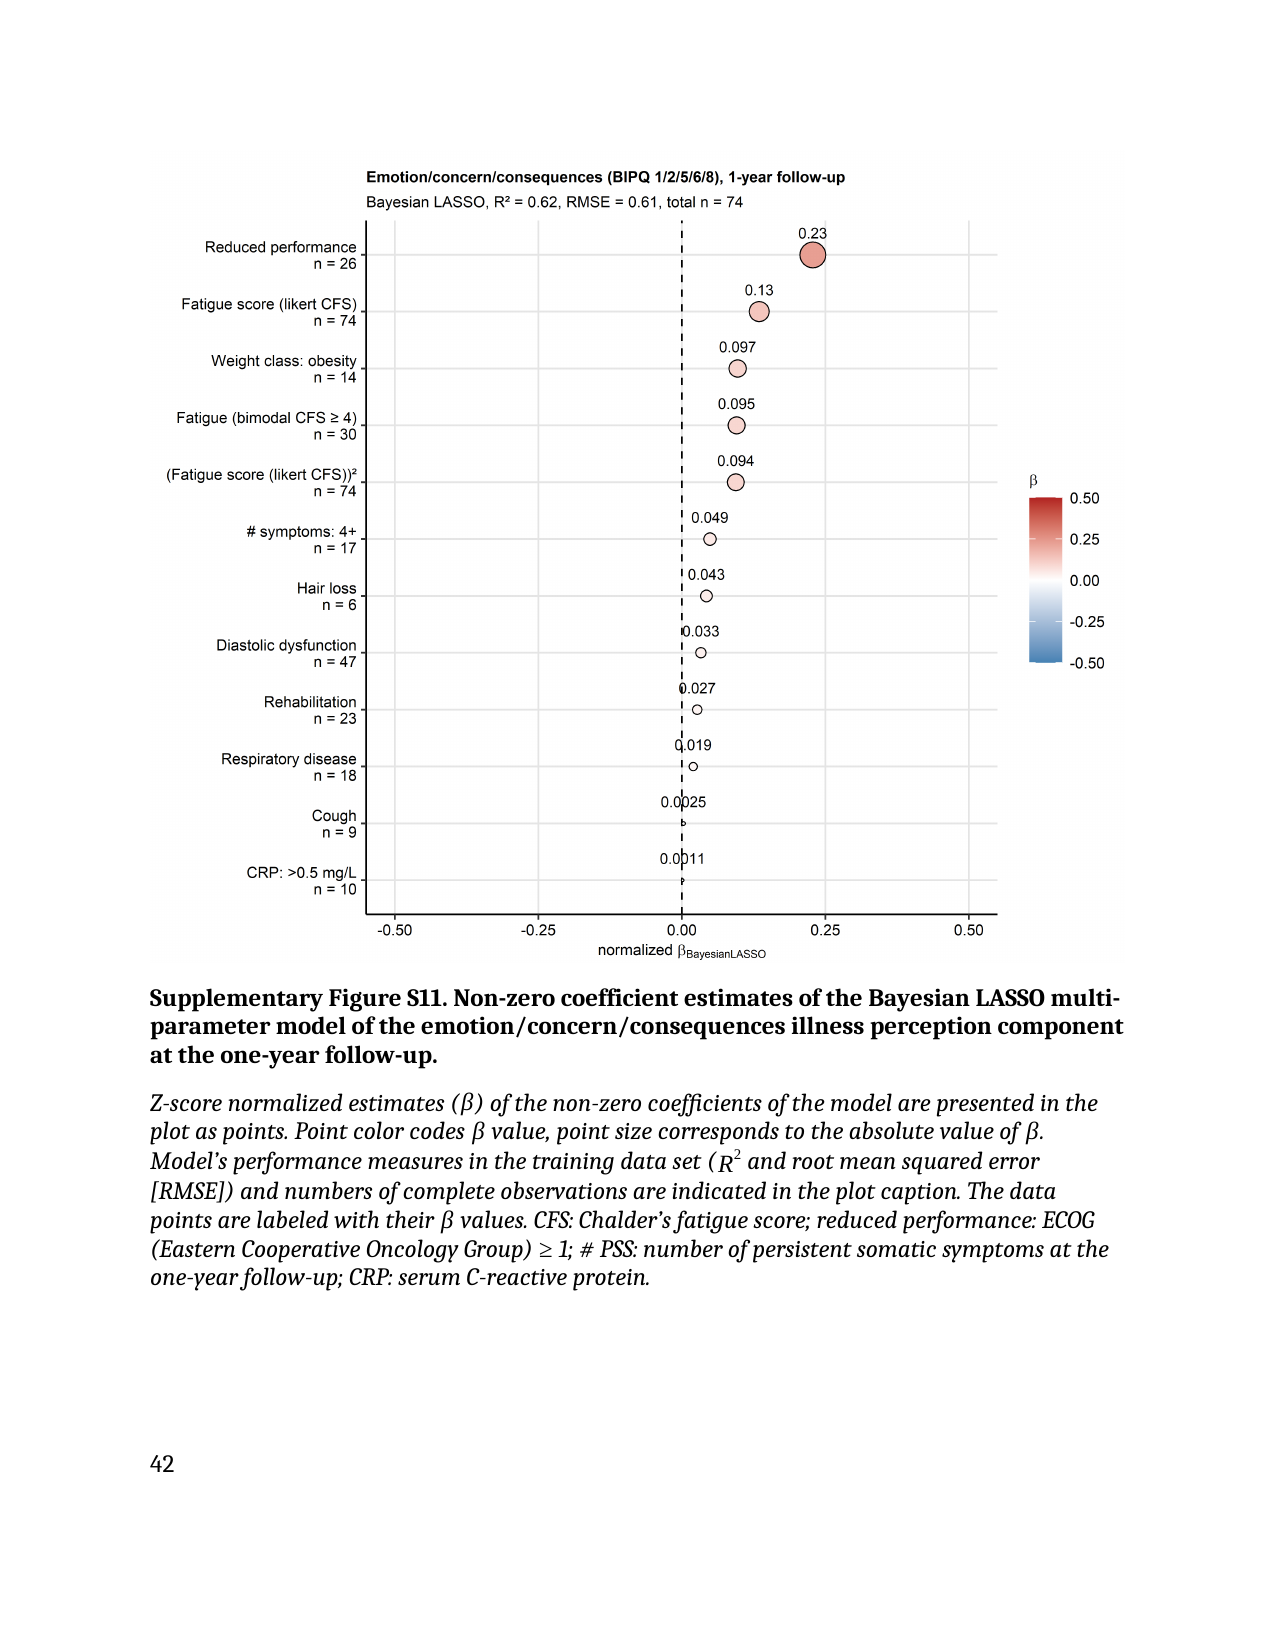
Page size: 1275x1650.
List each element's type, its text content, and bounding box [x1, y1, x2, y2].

text Supplementary Figure S11. Non-zero coefficient estimates of the Bayesian LASSO multi-parameter model of the emotion/concern/consequences illness perception component at the one-year follow-up. [150, 983, 1125, 1070]
text Z-score normalized estimates () of the non-zero coefficients of the model are presented in the plot as points. Point color codes value, point size corresponds to the absolute value of . Model’s performance measures in the training data set ( and root mean squared error [RMSE]) and numbers of complete observations are indicated in the plot caption. The data points are labeled with their values. CFS: Chalder’s fatigue score; reduced performance: ECOG (Eastern Cooperative Oncology Group) 1; # PSS: number of persistent somatic symptoms at the one-year follow-up; CRP: serum C-reactive protein. [150, 1088, 1125, 1292]
picture [150, 150, 1125, 963]
